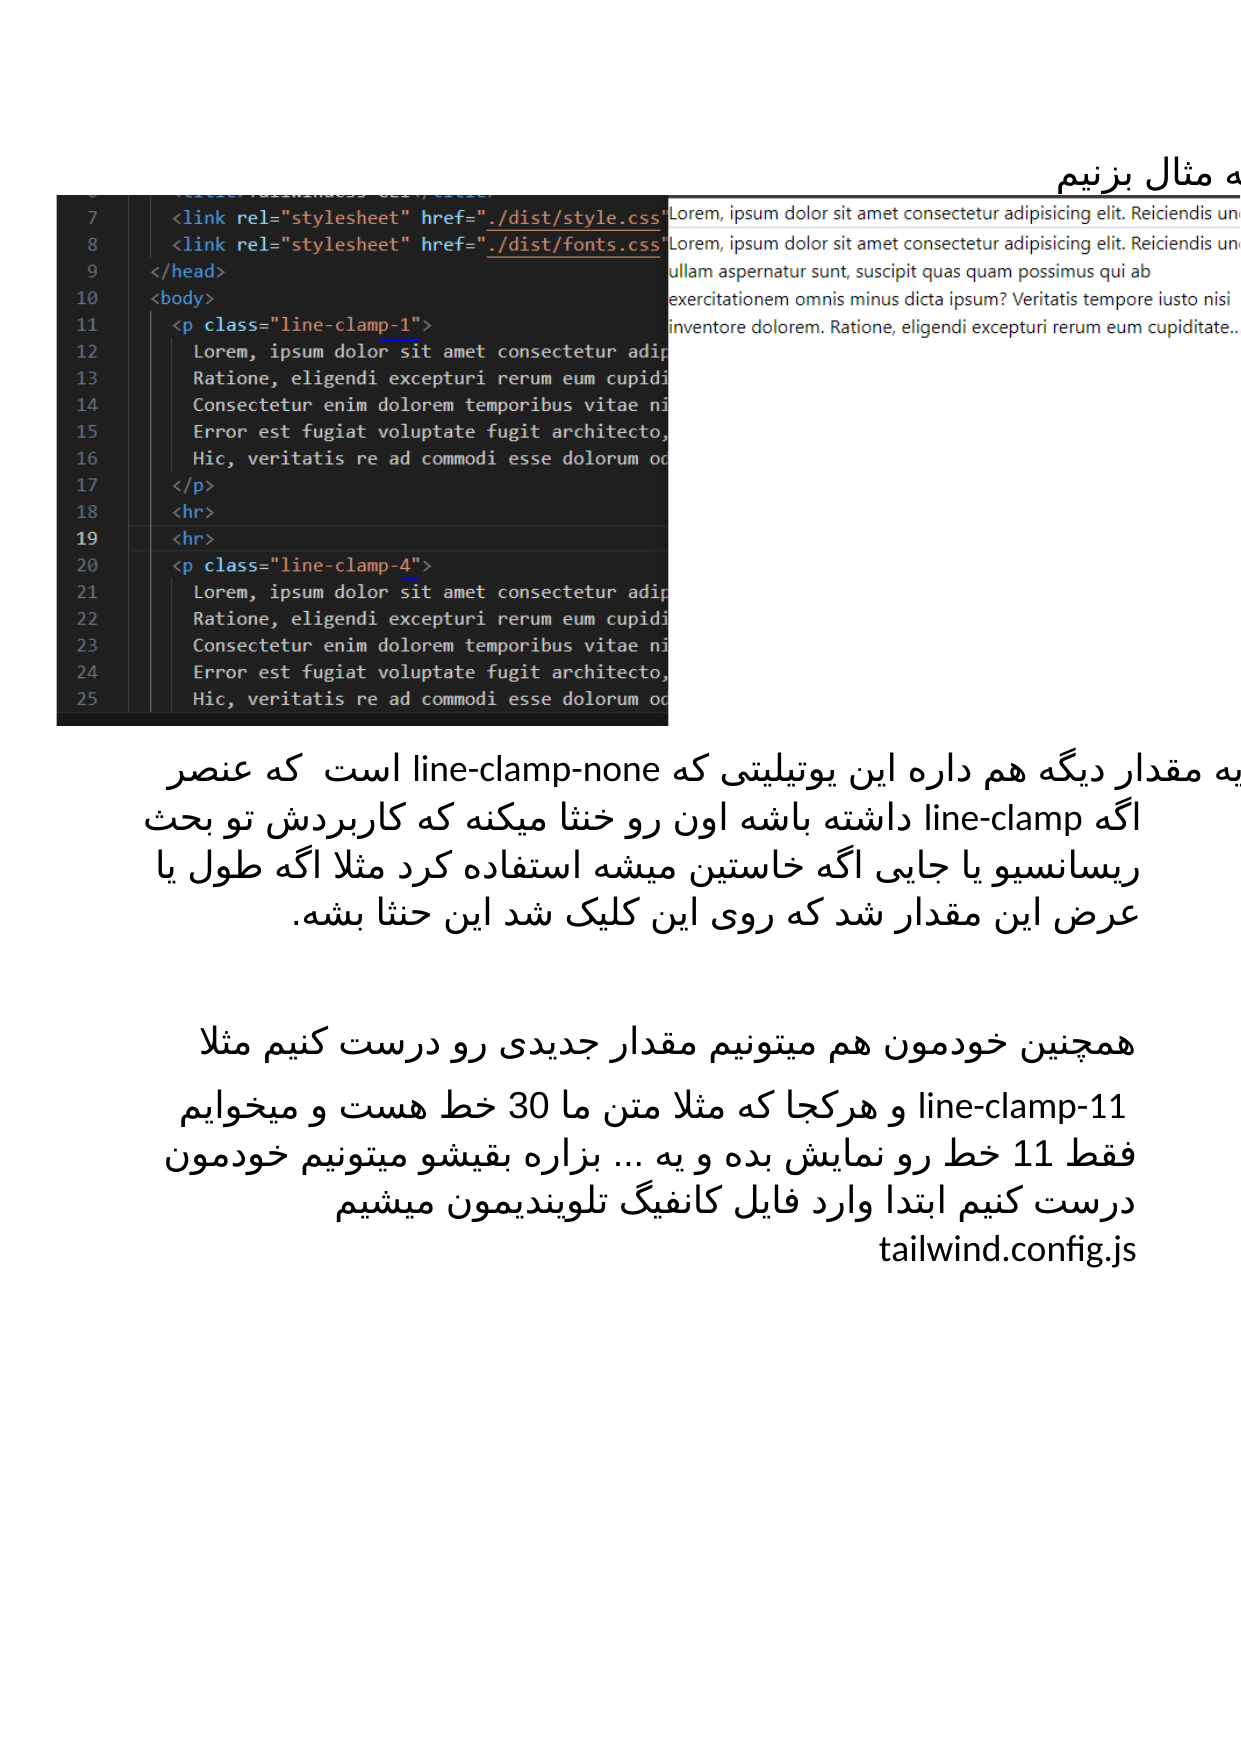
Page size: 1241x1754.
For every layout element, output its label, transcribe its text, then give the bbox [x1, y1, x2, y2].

text line-clamp-11 و هرکجا که مثلا متن ما 30 خط هست و میخوایم فقط 11 خط رو نمایش بده و یه ... بزاره بقیشو میتونیم خودمون درست کنیم ابتدا وارد فایل کانفیگ تلویندیمون میشیم tailwind.config.js [118, 1082, 1137, 1271]
text همچنین خودمون هم میتونیم مقدار جدیدی رو درست کنیم مثلا [118, 1019, 1137, 1062]
picture [56, 195, 1241, 726]
text یه مقدار دیگه هم داره این یوتیلیتی که line-clamp-none است که عنصر اگه line-clamp داشته باشه اون رو خنثا میکنه که کاربردش تو بحث ریسانسیو یا جایی اگه خاستین میشه استفاده کرد مثلا اگه طول یا عرض این مقدار شد که روی این کلیک شد این حنثا بشه. [118, 745, 1240, 933]
text یه مثال بزنیم [118, 150, 1240, 195]
